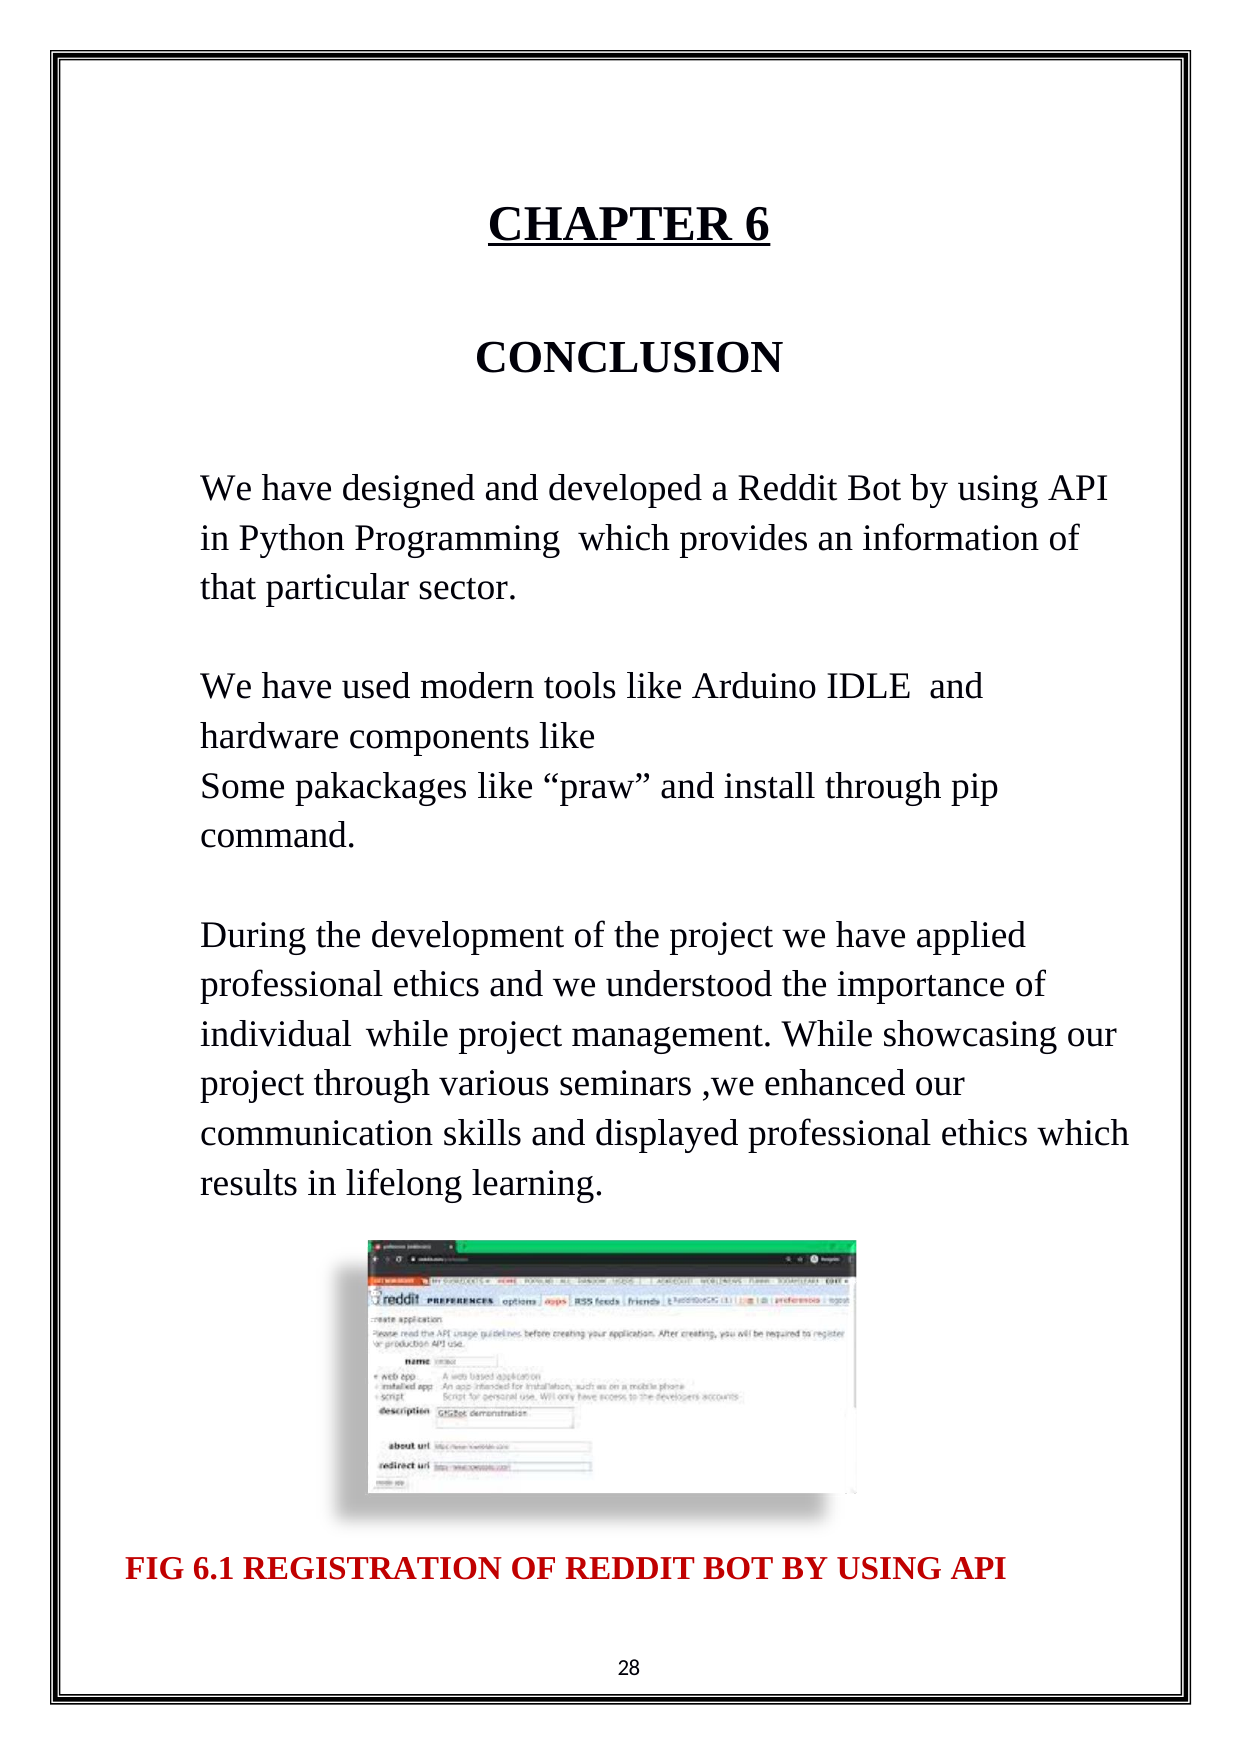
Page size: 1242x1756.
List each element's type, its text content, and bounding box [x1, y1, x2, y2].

subtitle CHAPTER 6 [133, 193, 1125, 251]
text Some pakackages like “praw” and install through pip command. [200, 763, 1138, 856]
subtitle CONCLUSION [133, 330, 1125, 383]
text FIG 6.1 REGISTRATION OF REDDIT BOT BY USING API [125, 1249, 1138, 1587]
text We have designed and developed a Reddit Bot by using API in Python Programming which provides an information of that particular sector. [200, 465, 1120, 608]
text During the development of the project we have applied professional ethics and we understood the importance of individual while project management. While showcasing our project through various seminars ,we enhanced our communication skills and displayed professional ethics which results in lifelong learning. [200, 912, 1138, 1203]
text We have used modern tools like Arduino IDLE and hardware components like [200, 664, 1088, 757]
picture [316, 1240, 857, 1249]
